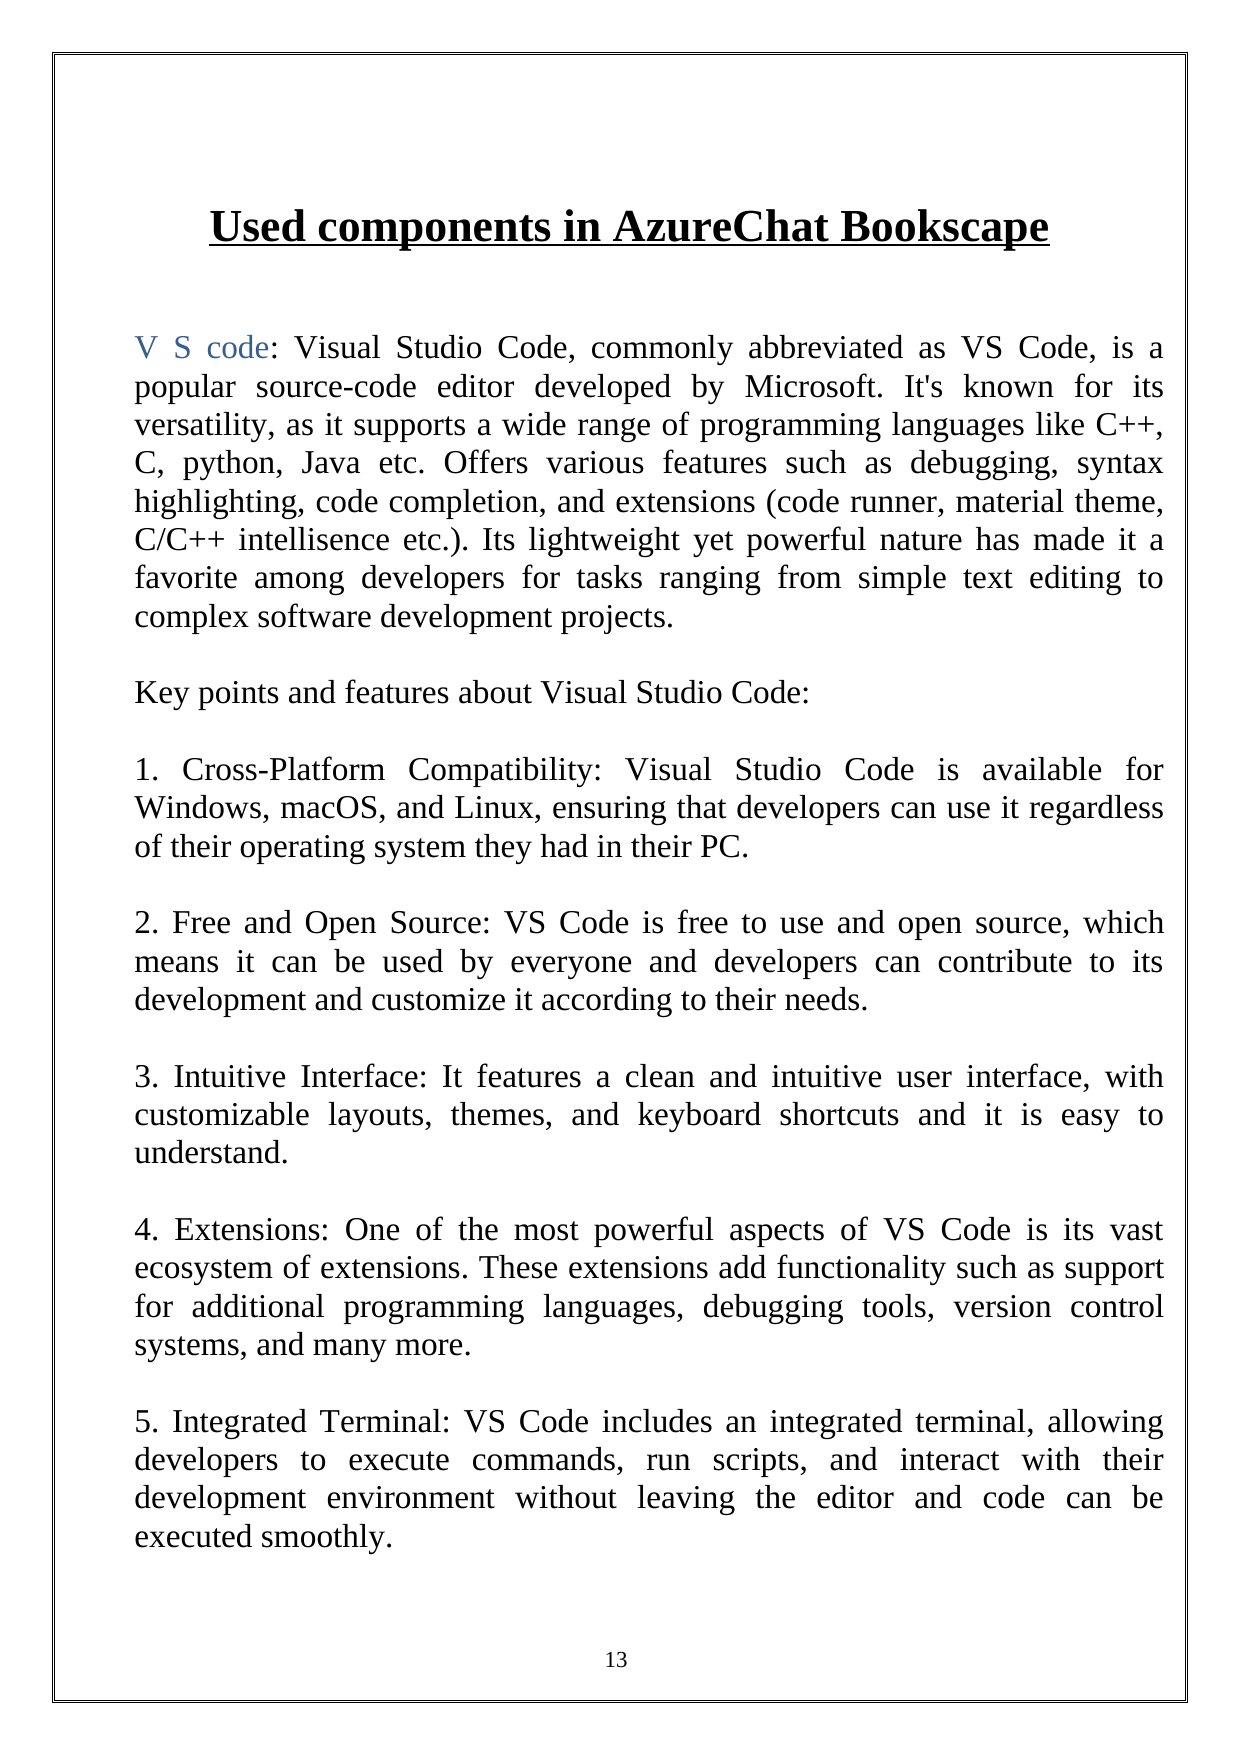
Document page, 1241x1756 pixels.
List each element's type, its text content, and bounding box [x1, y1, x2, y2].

subtitle Used components in AzureChat Bookscape [209, 198, 1165, 251]
text 5. Integrated Terminal: VS Code includes an integrated terminal, allowing developers to execute commands, run scripts, and interact with their development environment without leaving the editor and code can be executed smoothly. [134, 1401, 1165, 1554]
text 1. Cross-Platform Compatibility: Visual Studio Code is available for Windows, macOS, and Linux, ensuring that developers can use it regardless of their operating system they had in their PC. [134, 749, 1165, 864]
text V S code: Visual Studio Code, commonly abbreviated as VS Code, is a popular source-code editor developed by Microsoft. It's known for its versatility, as it supports a wide range of programming languages like C++, C, python, Java etc. Offers various features such as debugging, syntax highlighting, code completion, and extensions (code runner, material theme, C/C++ intellisence etc.). Its lightweight yet powerful nature has made it a favorite among developers for tasks ranging from simple text editing to complex software development projects. [134, 328, 1165, 634]
text Key points and features about Visual Studio Code: [134, 673, 1165, 711]
text 4. Extensions: One of the most powerful aspects of VS Code is its vast ecosystem of extensions. These extensions add functionality such as support for additional programming languages, debugging tools, version control systems, and many more. [134, 1209, 1165, 1363]
text 3. Intuitive Interface: It features a clean and intuitive user interface, with customizable layouts, themes, and keyboard shortcuts and it is easy to understand. [134, 1056, 1165, 1171]
text 2. Free and Open Source: VS Code is free to use and open source, which means it can be used by everyone and developers can contribute to its development and customize it according to their needs. [134, 903, 1165, 1018]
